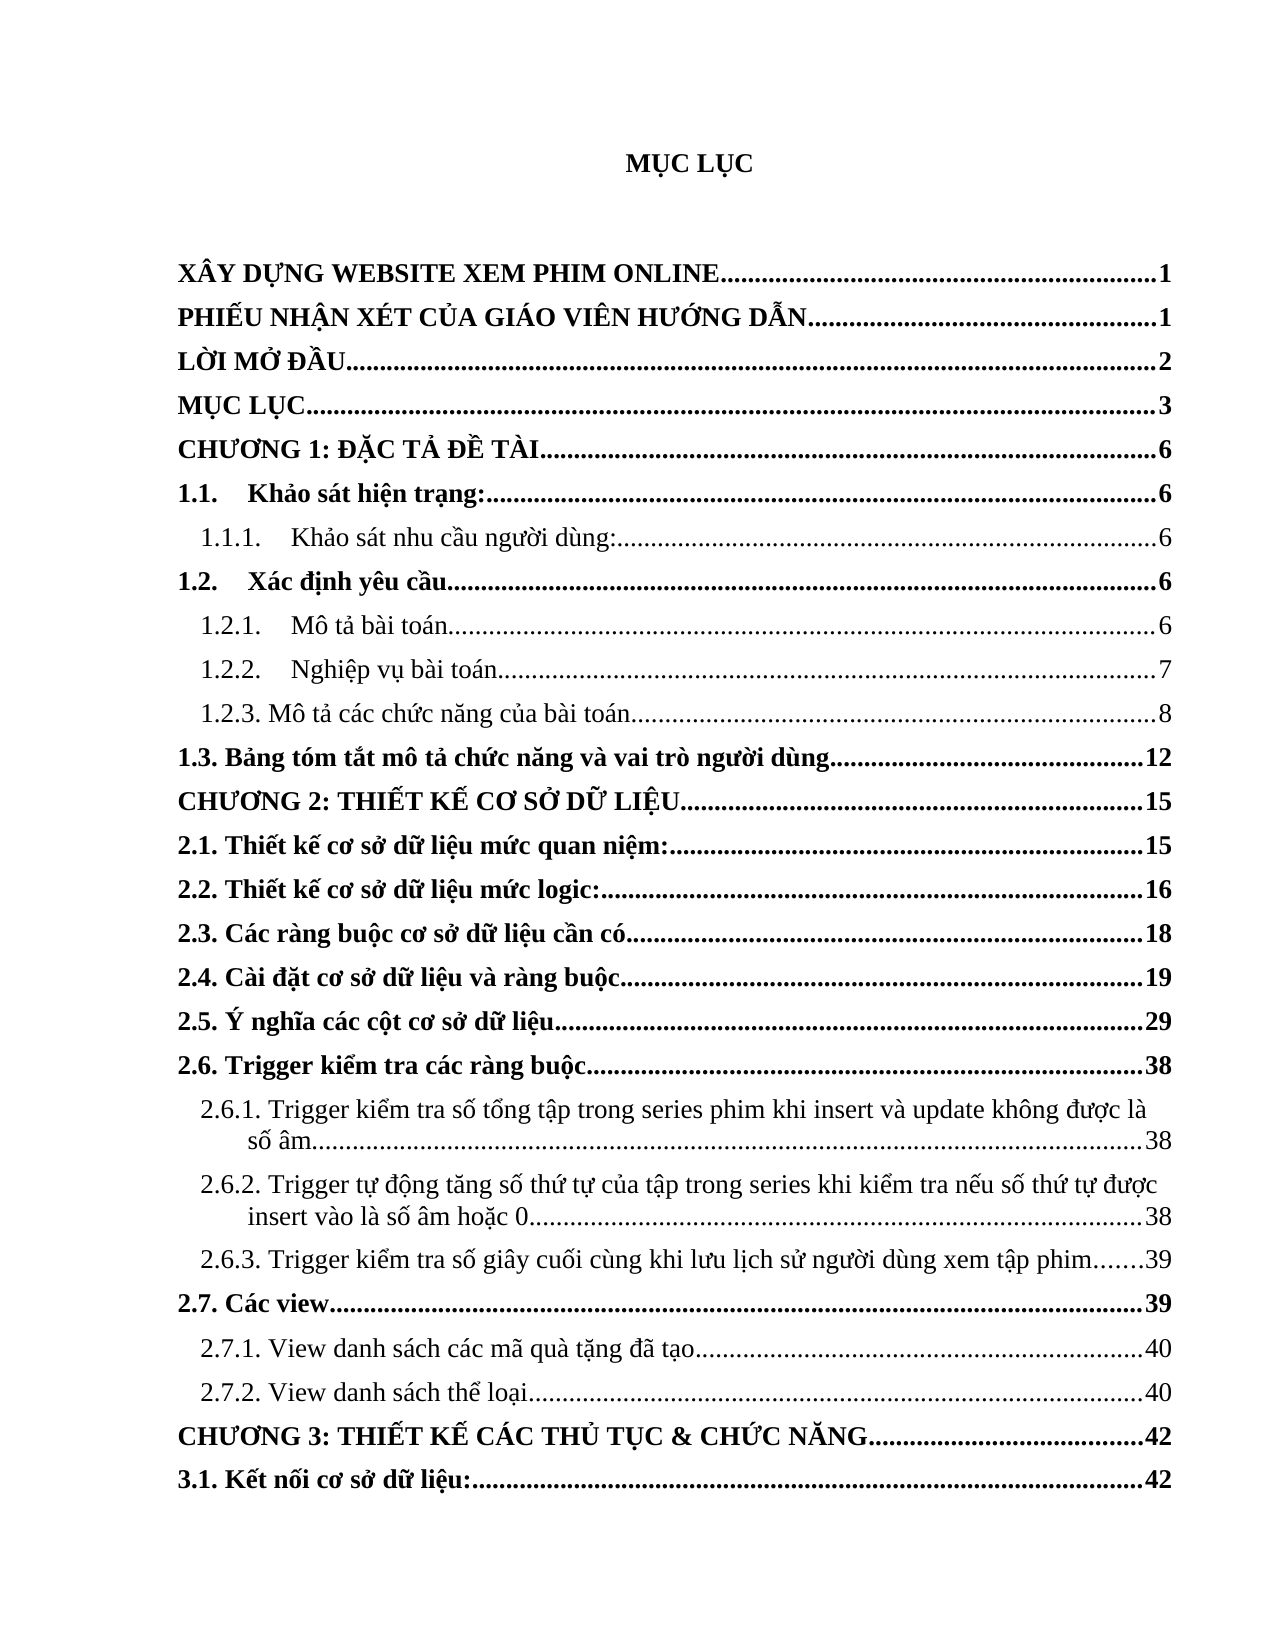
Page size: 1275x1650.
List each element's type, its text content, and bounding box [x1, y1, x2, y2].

subtitle MỤC LỤC [216, 147, 1163, 178]
